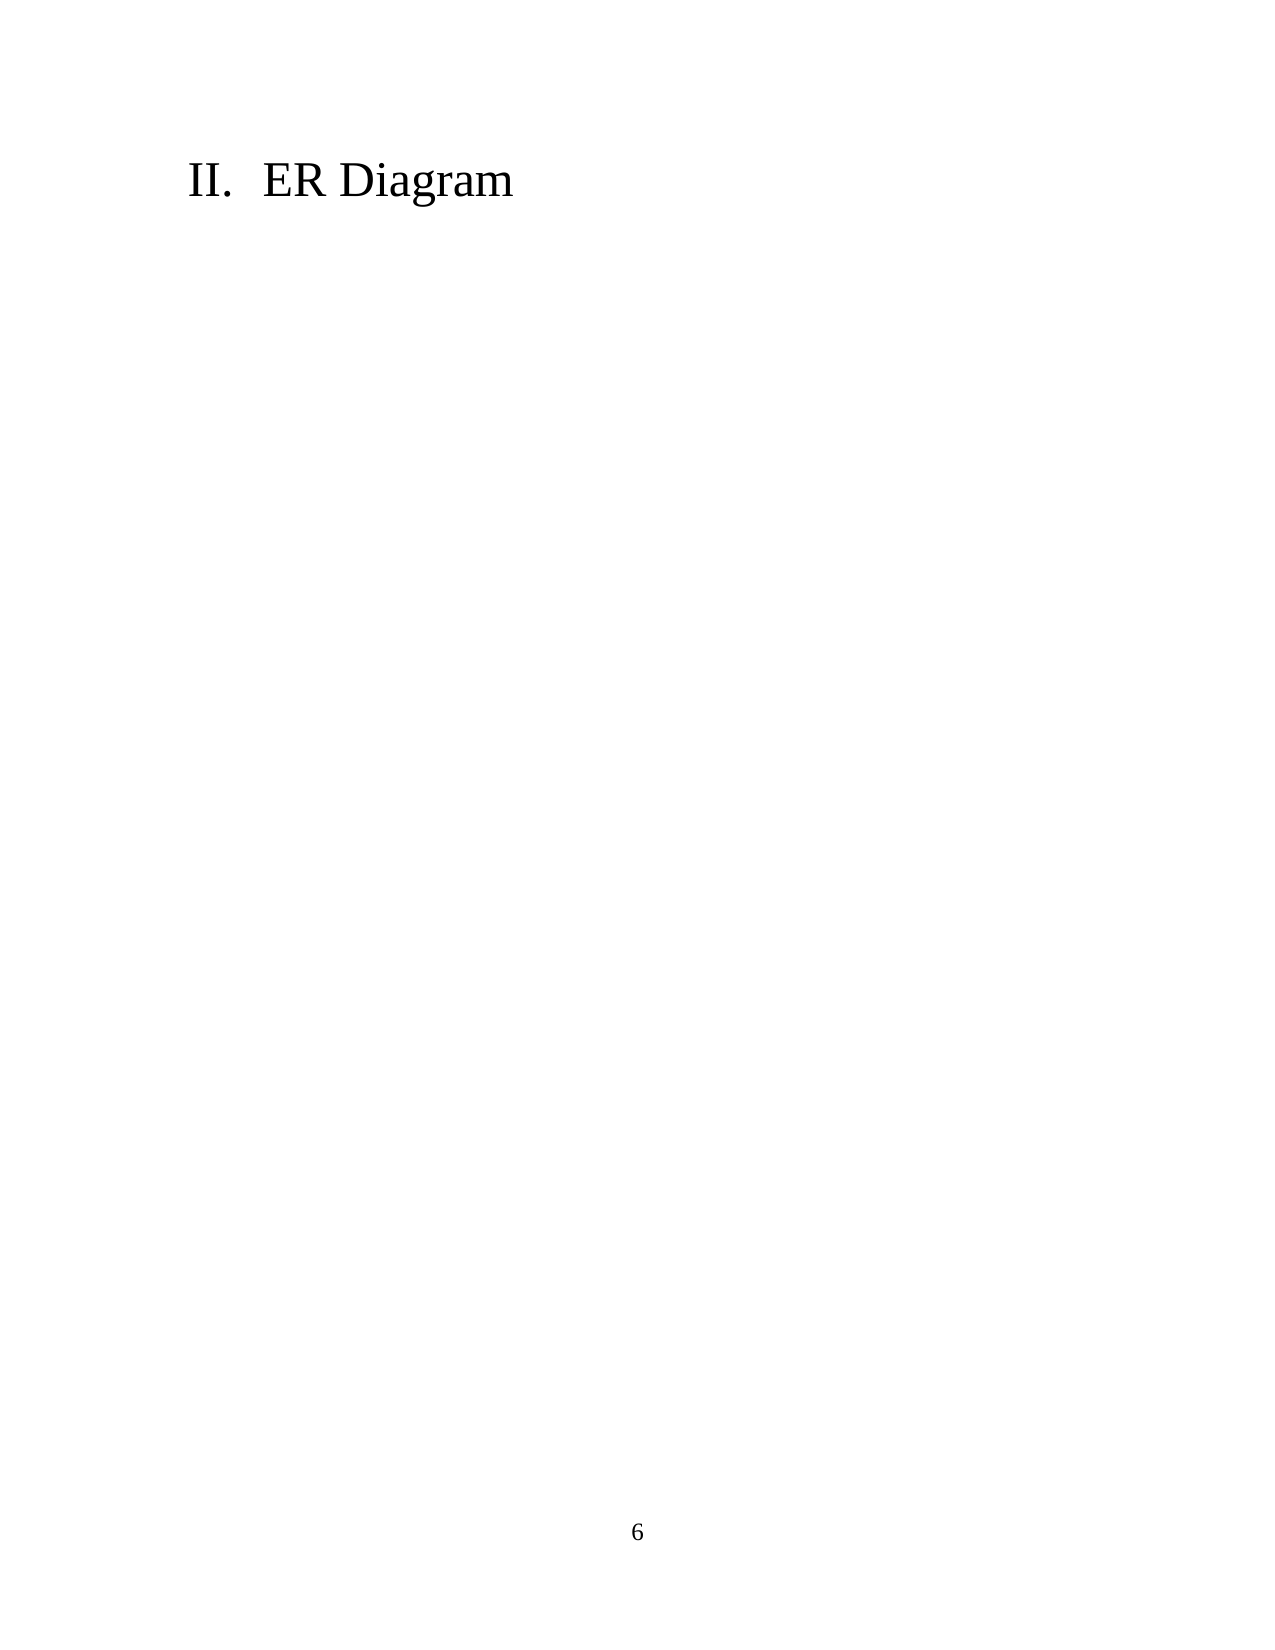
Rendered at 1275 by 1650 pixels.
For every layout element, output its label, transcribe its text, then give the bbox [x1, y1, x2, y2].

list ER Diagram [187, 150, 1125, 207]
